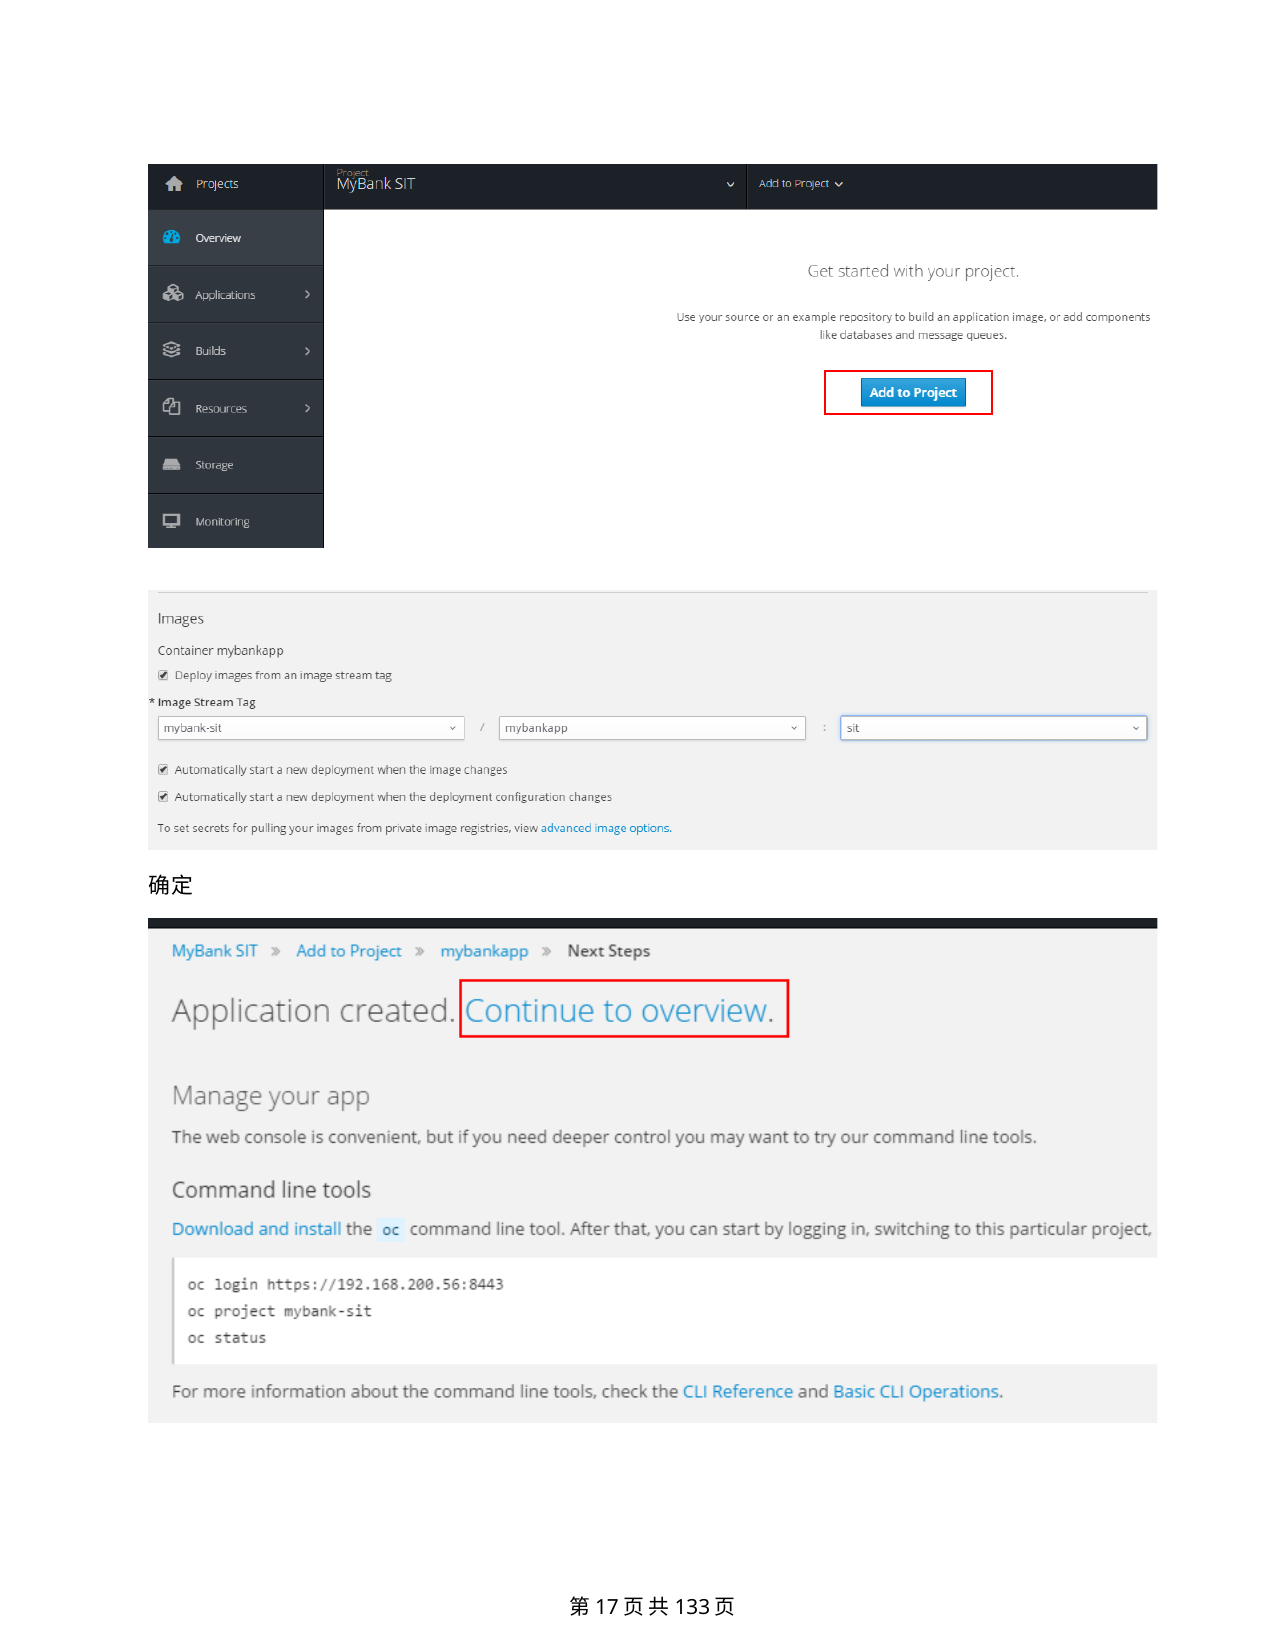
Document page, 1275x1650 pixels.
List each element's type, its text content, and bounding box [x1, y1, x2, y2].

picture [148, 918, 1158, 1423]
text 确定 [148, 865, 1156, 902]
picture [148, 590, 1158, 850]
picture [148, 164, 1158, 548]
